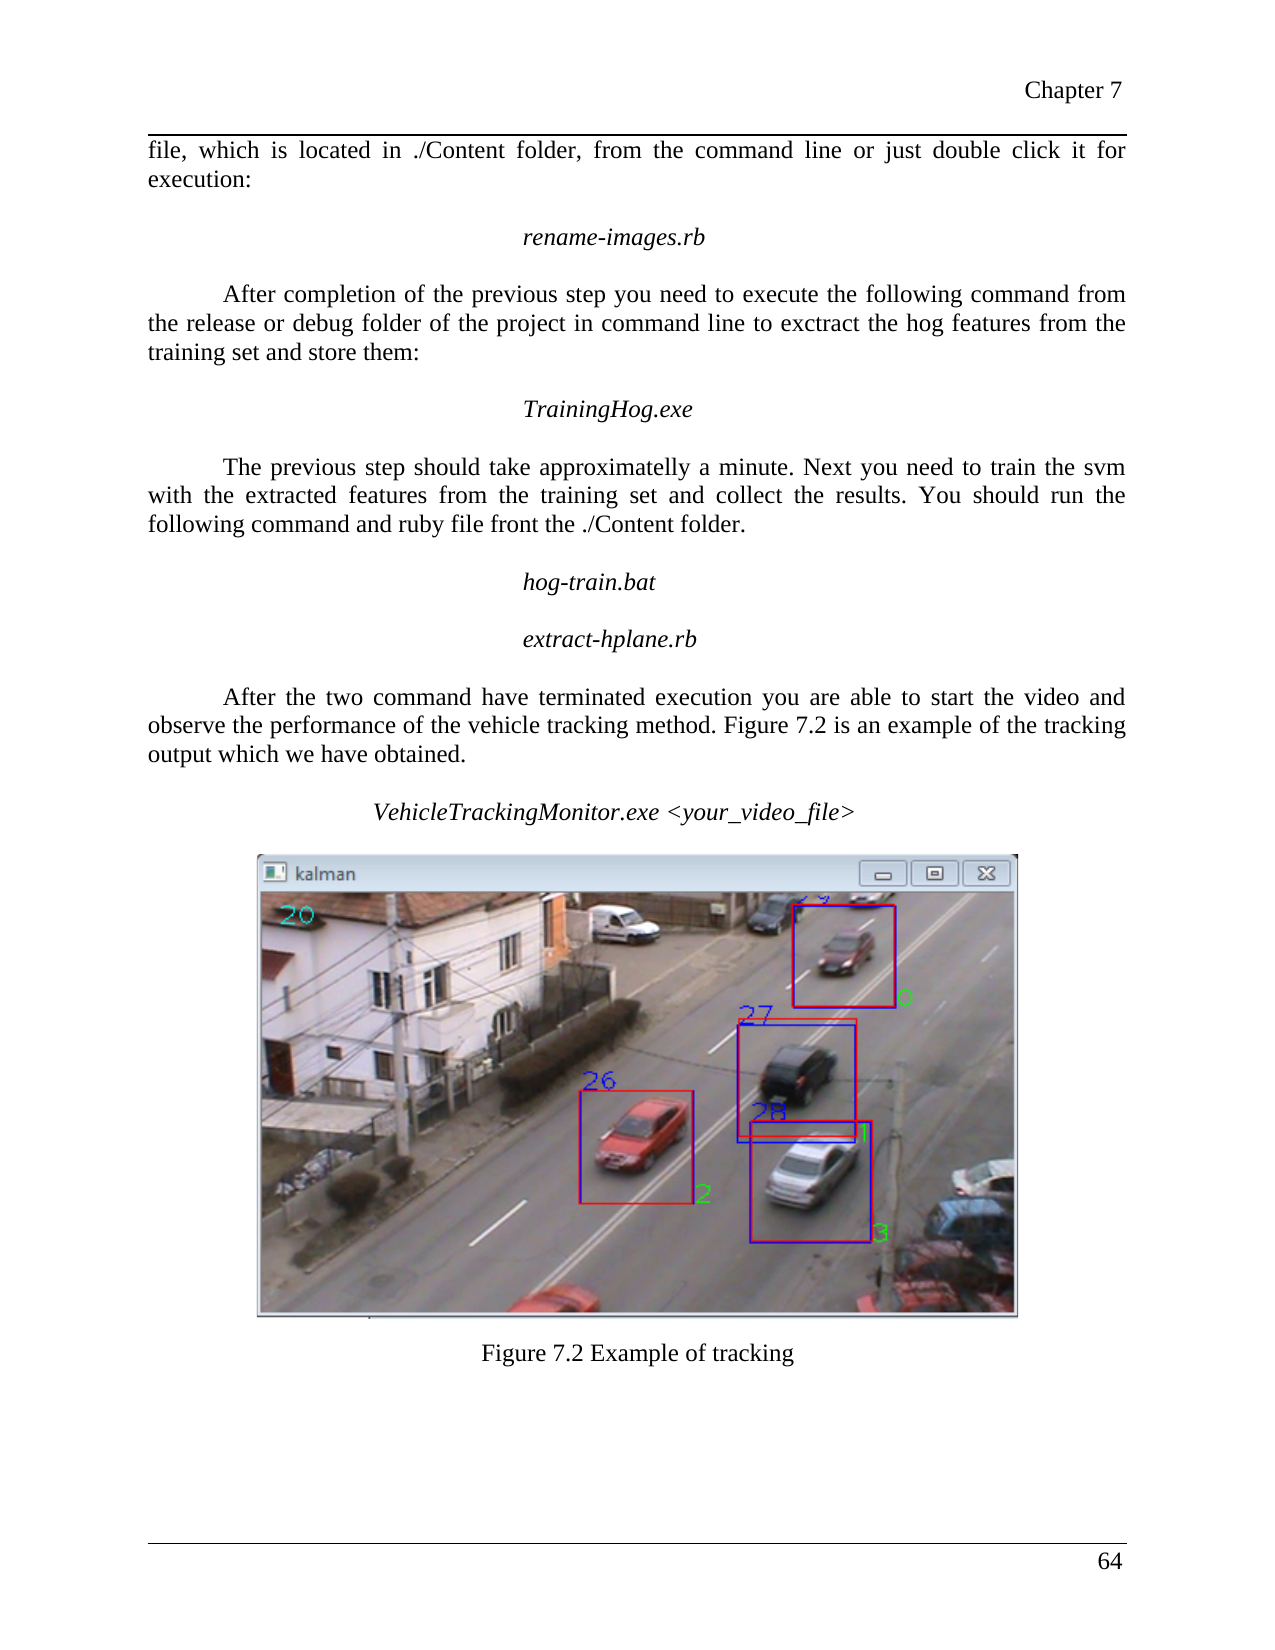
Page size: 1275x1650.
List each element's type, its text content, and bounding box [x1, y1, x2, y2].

text extract-hplane.rb [148, 624, 1127, 653]
text After the two command have terminated execution you are able to start the video and observe the performance of the vehicle tracking method. Figure 7.2 is an example of the tracking output which we have obtained. [148, 682, 1127, 768]
text Figure 7.2 Example of tracking [148, 1338, 1127, 1366]
text VehicleTrackingMonitor.exe <your_video_file> [148, 797, 1127, 826]
text TrainingHog.exe [148, 394, 1127, 423]
text The previous step should take approximatelly a minute. Next you need to train the svm with the extracted features from the training set and collect the results. You should run the following command and ruby file front the ./Content folder. [148, 452, 1127, 538]
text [148, 136, 1127, 193]
text rename-images.rb [148, 222, 1127, 251]
picture [256, 854, 1019, 1319]
text After completion of the previous step you need to execute the following command from the release or debug folder of the project in command line to exctract the hog features from the training set and store them: [148, 279, 1127, 366]
text hog-train.bat [148, 567, 1127, 596]
